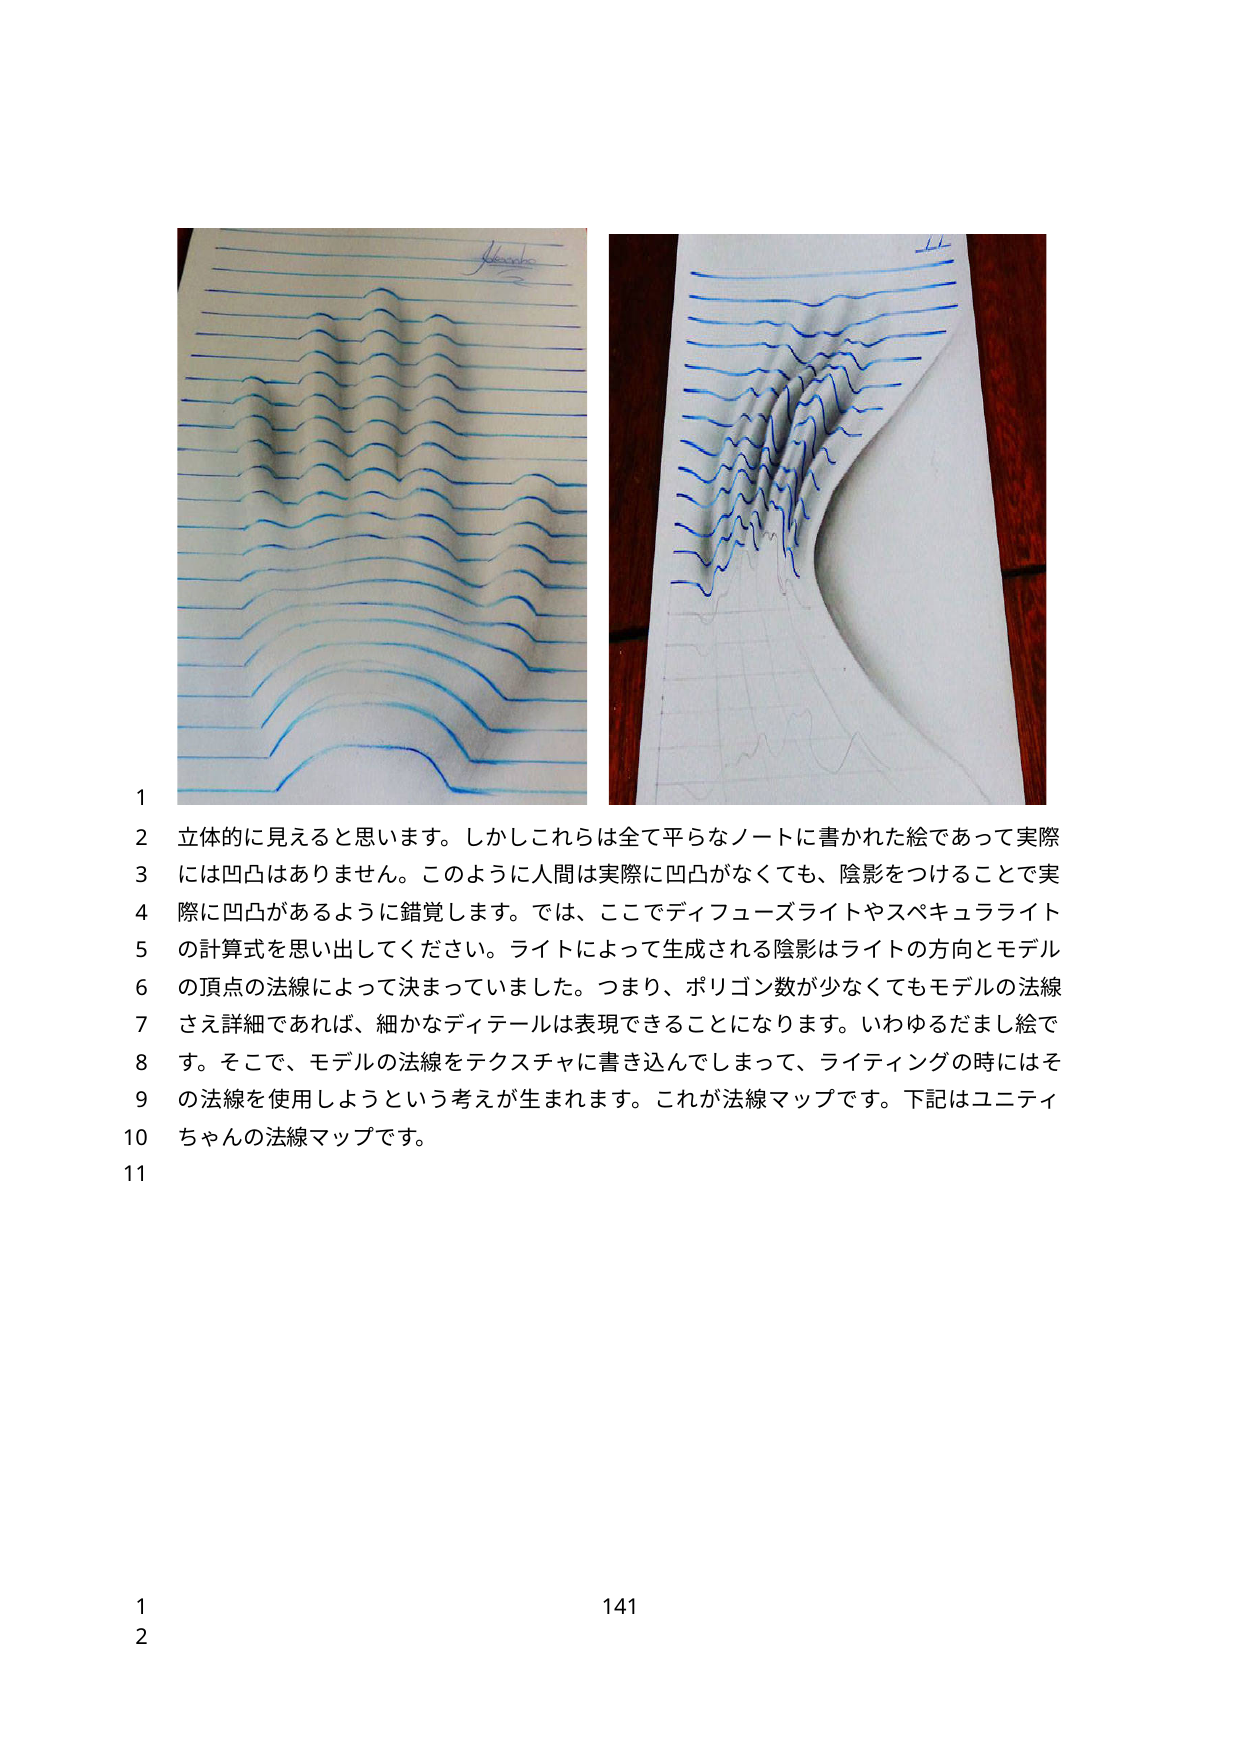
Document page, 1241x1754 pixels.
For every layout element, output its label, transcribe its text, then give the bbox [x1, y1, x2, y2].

picture [177, 228, 588, 805]
text 立体的に見えると思います。しかしこれらは全て平らなノートに書かれた絵であって実際には凹凸はありません。このように人間は実際に凹凸がなくても、陰影をつけることで実際に凹凸があるように錯覚します。では、ここでディフューズライトやスペキュラライトの計算式を思い出してください。ライトによって生成される陰影はライトの方向とモデルの頂点の法線によって決まっていました。つまり、ポリゴン数が少なくてもモデルの法線さえ詳細であれば、細かなディテールは表現できることになります。いわゆるだまし絵です。そこで、モデルの法線をテクスチャに書き込んでしまって、ライティングの時にはその法線を使用しようという考えが生まれます。これが法線マップです。下記はユニティちゃんの法線マップです。 [177, 817, 1063, 1154]
picture [608, 234, 1047, 805]
